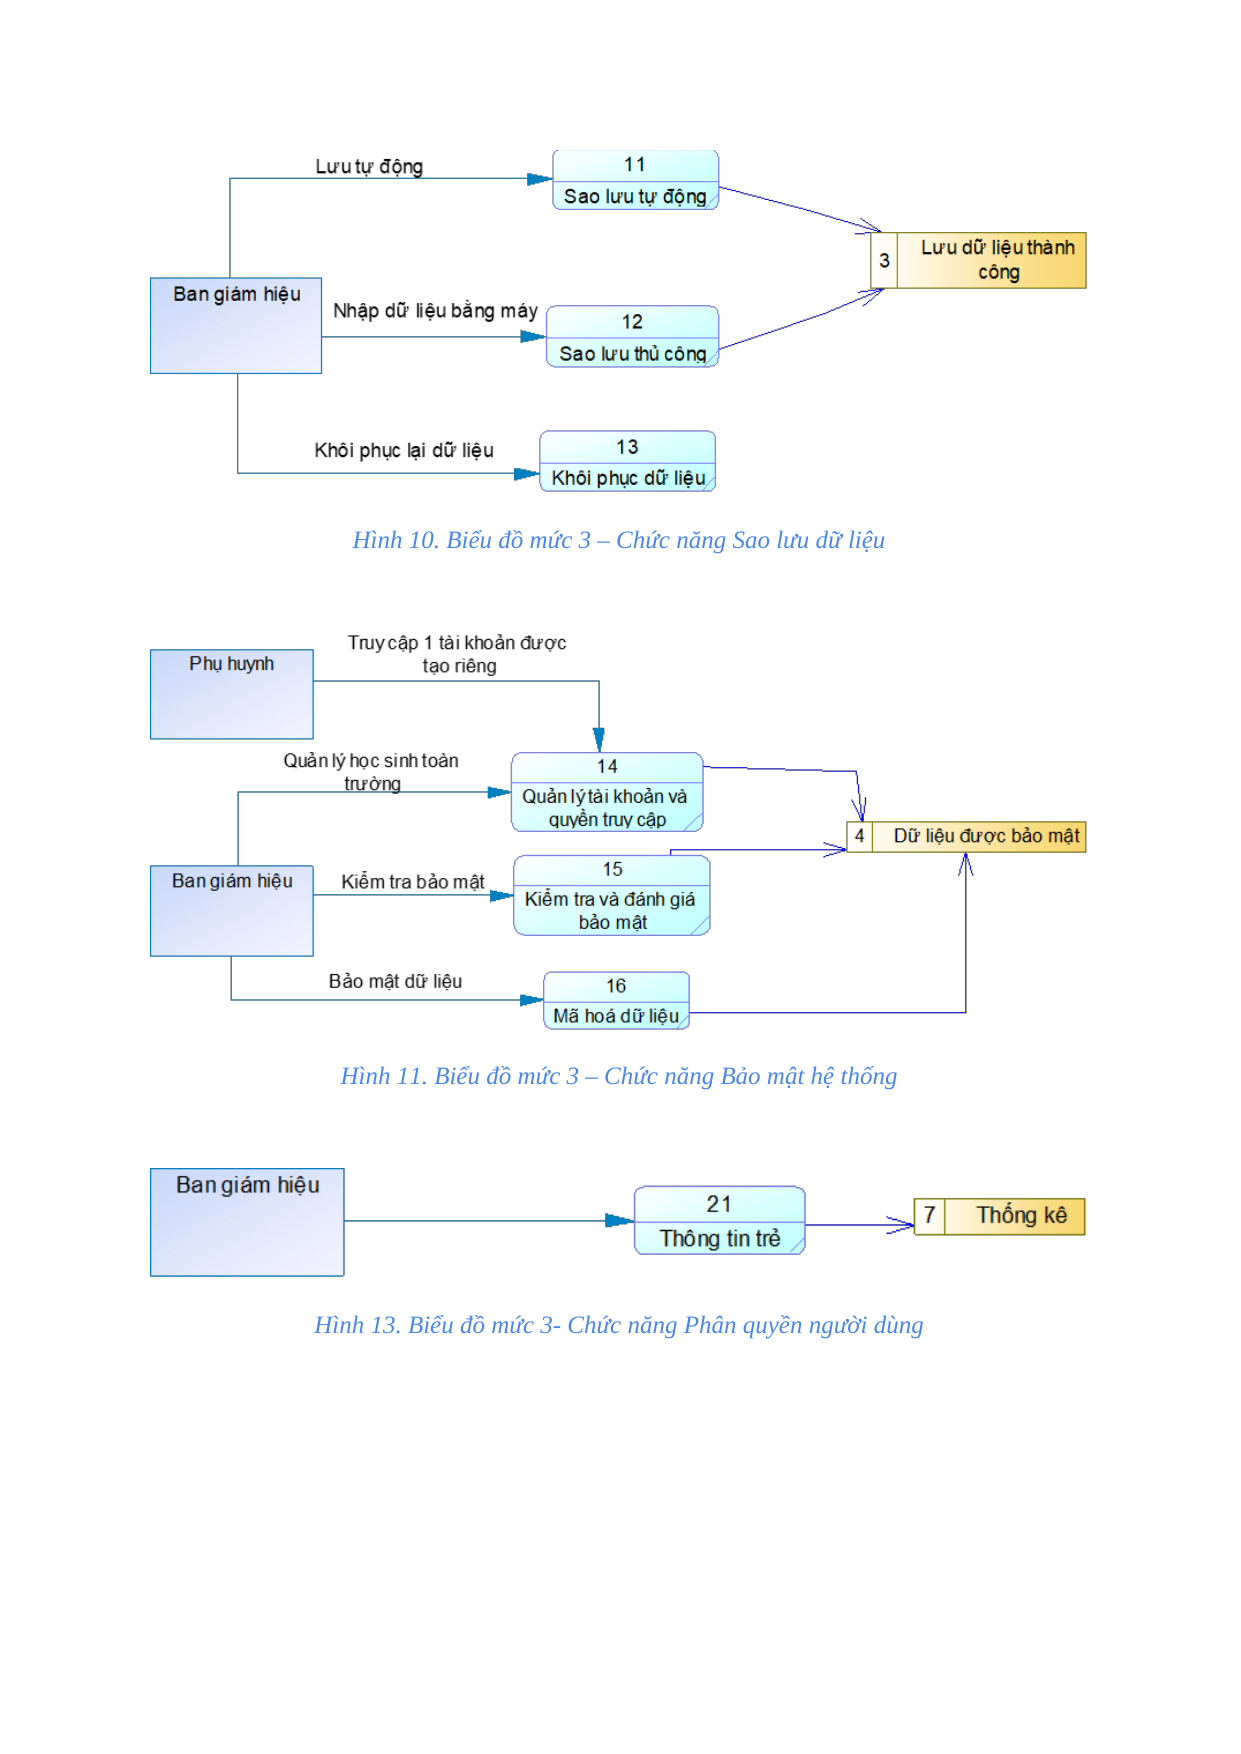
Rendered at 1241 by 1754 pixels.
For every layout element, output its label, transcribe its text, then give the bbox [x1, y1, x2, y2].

text Hình 10. Biểu đồ mức 3 – Chức năng Sao lưu dữ liệu [150, 525, 1090, 553]
text Hình 13. Biểu đồ mức 3- Chức năng Phân quyền người dùng [150, 1310, 1090, 1339]
text Hình 11. Biểu đồ mức 3 – Chức năng Bảo mật hệ thống [150, 1061, 1090, 1090]
picture [150, 150, 1091, 496]
picture [150, 632, 1091, 1033]
picture [150, 1168, 1091, 1281]
